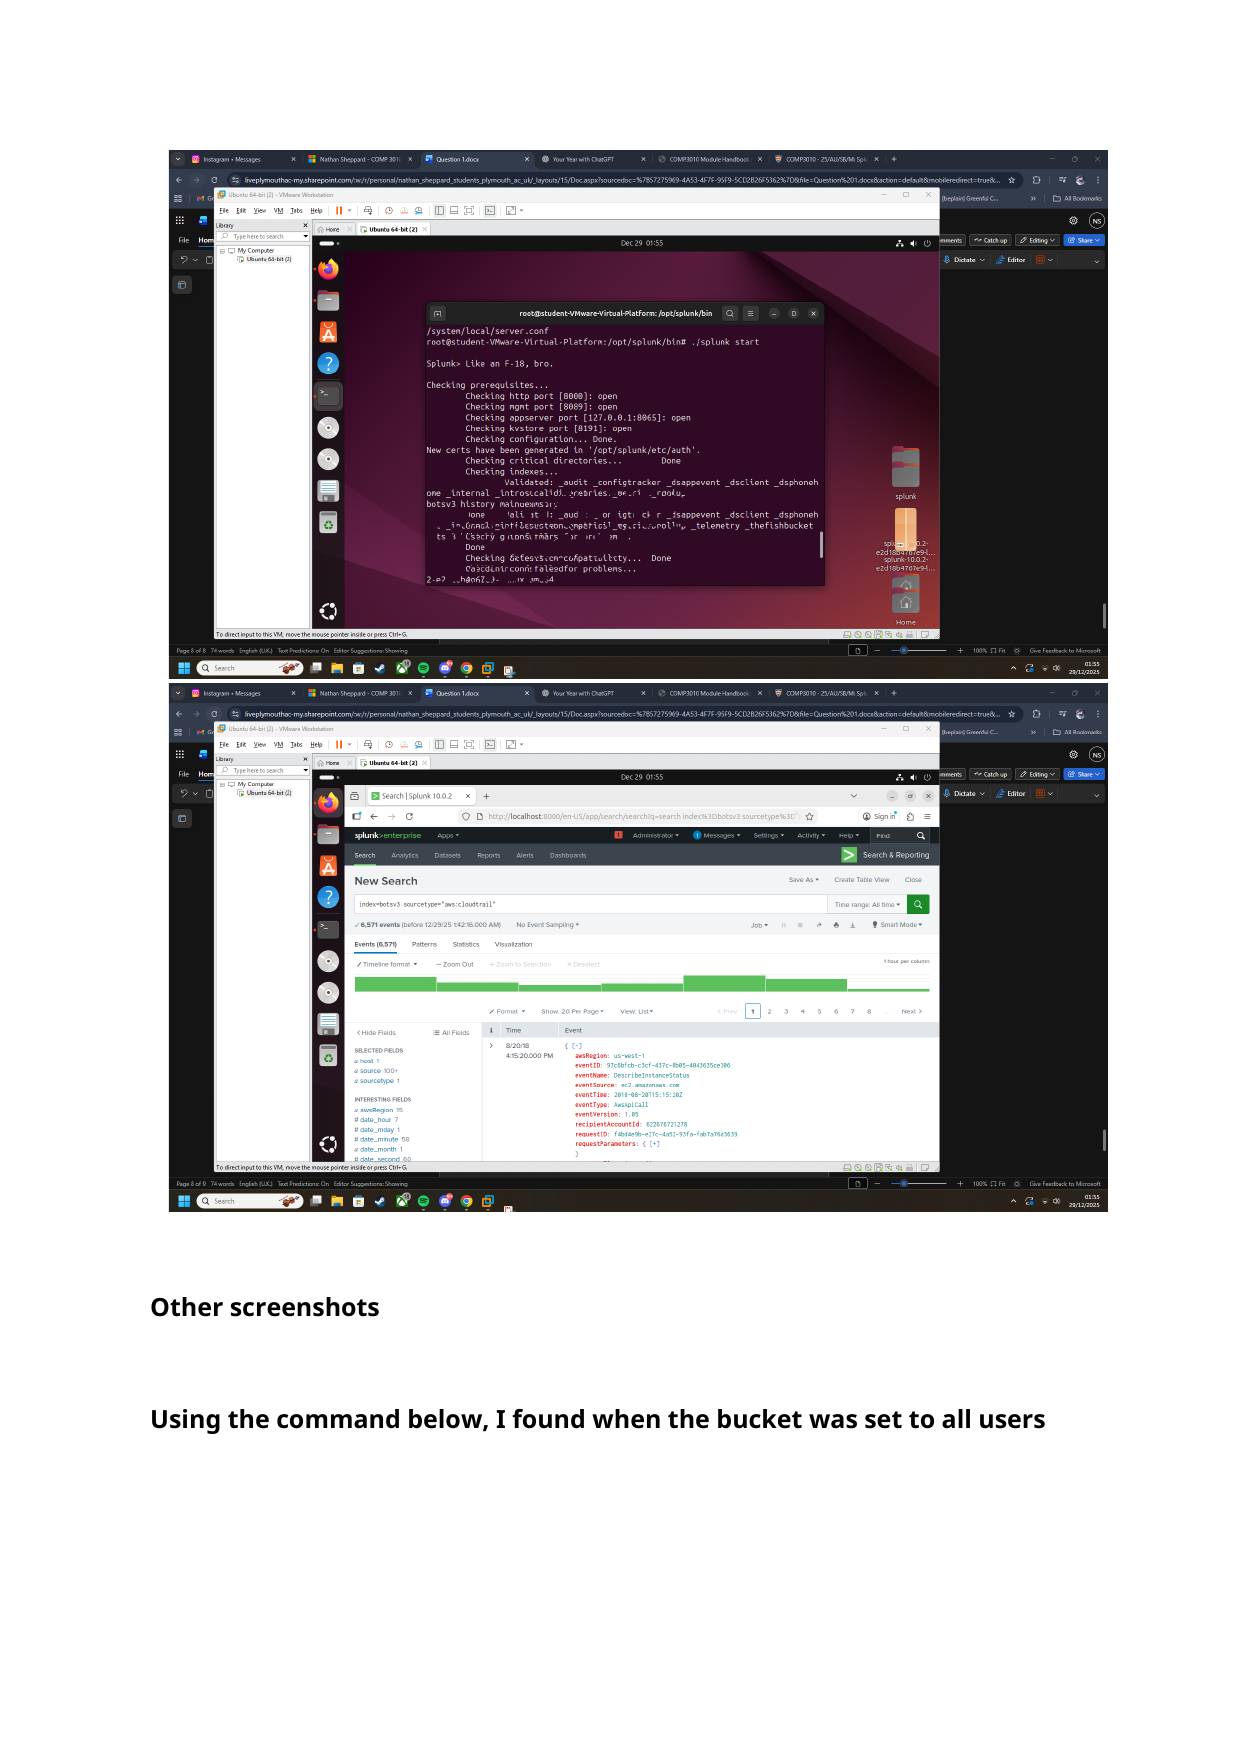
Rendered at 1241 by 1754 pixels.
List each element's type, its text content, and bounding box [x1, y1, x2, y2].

text Other screenshots [150, 1290, 1090, 1324]
text Using the command below, I found when the bucket was set to all users [150, 1402, 1090, 1436]
